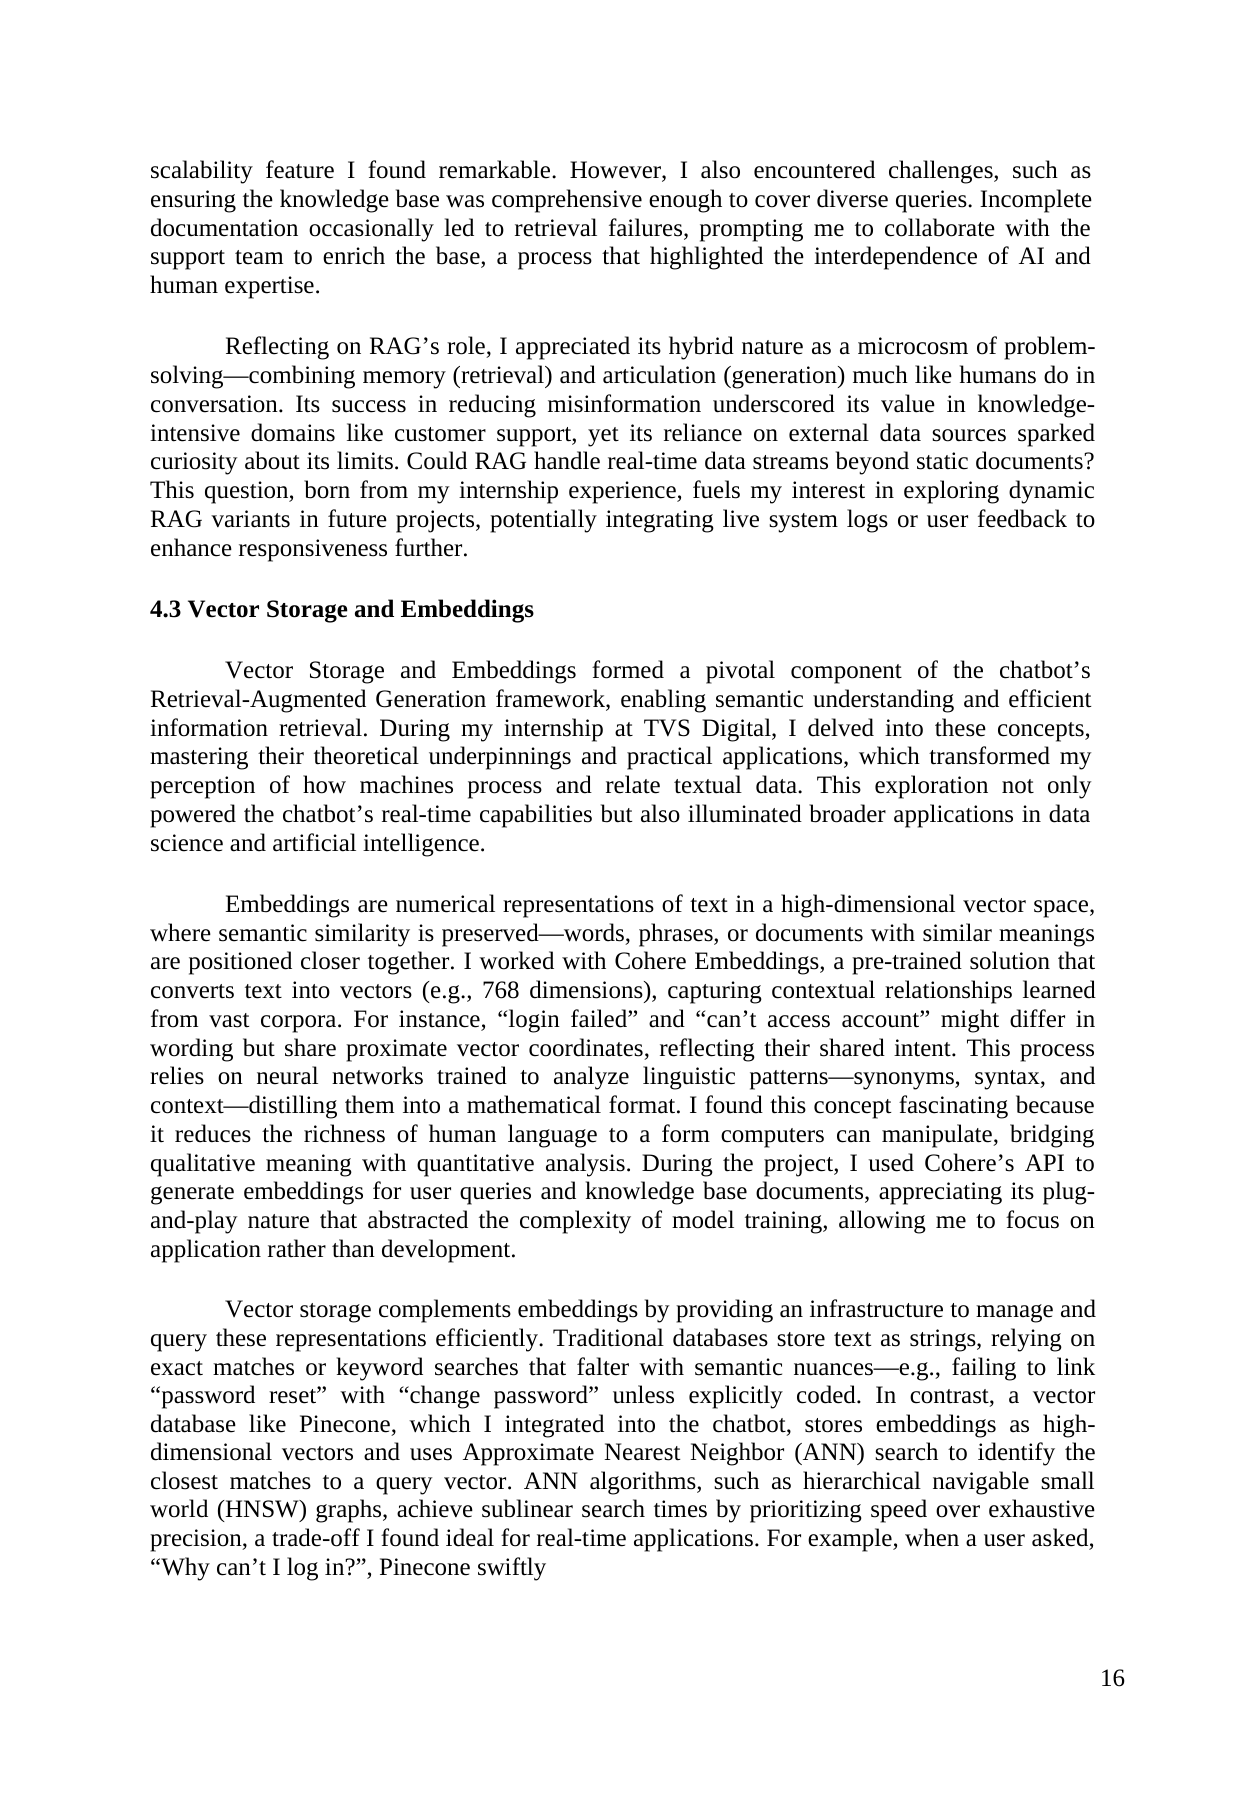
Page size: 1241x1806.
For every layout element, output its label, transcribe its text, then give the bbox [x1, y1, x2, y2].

text Reflecting on RAG’s role, I appreciated its hybrid nature as a microcosm of problem-solving—combining memory (retrieval) and articulation (generation) much like humans do in conversation. Its success in reducing misinformation underscored its value in knowledge-intensive domains like customer support, yet its reliance on external data sources sparked curiosity about its limits. Could RAG handle real-time data streams beyond static documents? This question, born from my internship experience, fuels my interest in exploring dynamic RAG variants in future projects, potentially integrating live system logs or user feedback to enhance responsiveness further. [150, 331, 1097, 561]
text scalability feature I found remarkable. However, I also encountered challenges, such as ensuring the knowledge base was comprehensive enough to cover diverse queries. Incomplete documentation occasionally led to retrieval failures, prompting me to collaborate with the support team to enrich the base, a process that highlighted the interdependence of AI and human expertise. [150, 155, 1092, 299]
text 4.3 Vector Storage and Embeddings [150, 594, 1154, 623]
text Vector Storage and Embeddings formed a pivotal component of the chatbot’s Retrieval-Augmented Generation framework, enabling semantic understanding and efficient information retrieval. During my internship at TVS Digital, I delved into these concepts, mastering their theoretical underpinnings and practical applications, which transformed my perception of how machines process and relate textual data. This exploration not only powered the chatbot’s real-time capabilities but also illuminated broader applications in data science and artificial intelligence. [150, 655, 1092, 856]
text 16 [1100, 1663, 1154, 1692]
text Vector storage complements embeddings by providing an infrastructure to manage and query these representations efficiently. Traditional databases store text as strings, relying on exact matches or keyword searches that falter with semantic nuances—e.g., failing to link “password reset” with “change password” unless explicitly coded. In contrast, a vector database like Pinecone, which I integrated into the chatbot, stores embeddings as high-dimensional vectors and uses Approximate Nearest Neighbor (ANN) search to identify the closest matches to a query vector. ANN algorithms, such as hierarchical navigable small world (HNSW) graphs, achieve sublinear search times by prioritizing speed over exhaustive precision, a trade-off I found ideal for real-time applications. For example, when a user asked, “Why can’t I log in?”, Pinecone swiftly [150, 1295, 1096, 1580]
text Embeddings are numerical representations of text in a high-dimensional vector space, where semantic similarity is preserved—words, phrases, or documents with similar meanings are positioned closer together. I worked with Cohere Embeddings, a pre-trained solution that converts text into vectors (e.g., 768 dimensions), capturing contextual relationships learned from vast corpora. For instance, “login failed” and “can’t access account” might differ in wording but share proximate vector coordinates, reflecting their shared intent. This process relies on neural networks trained to analyze linguistic patterns—synonyms, syntax, and context—distilling them into a mathematical format. I found this concept fascinating because it reduces the richness of human language to a form computers can manipulate, bridging qualitative meaning with quantitative analysis. During the project, I used Cohere’s API to generate embeddings for user queries and knowledge base documents, appreciating its plug-and-play nature that abstracted the complexity of model training, allowing me to focus on application rather than development. [150, 889, 1096, 1263]
